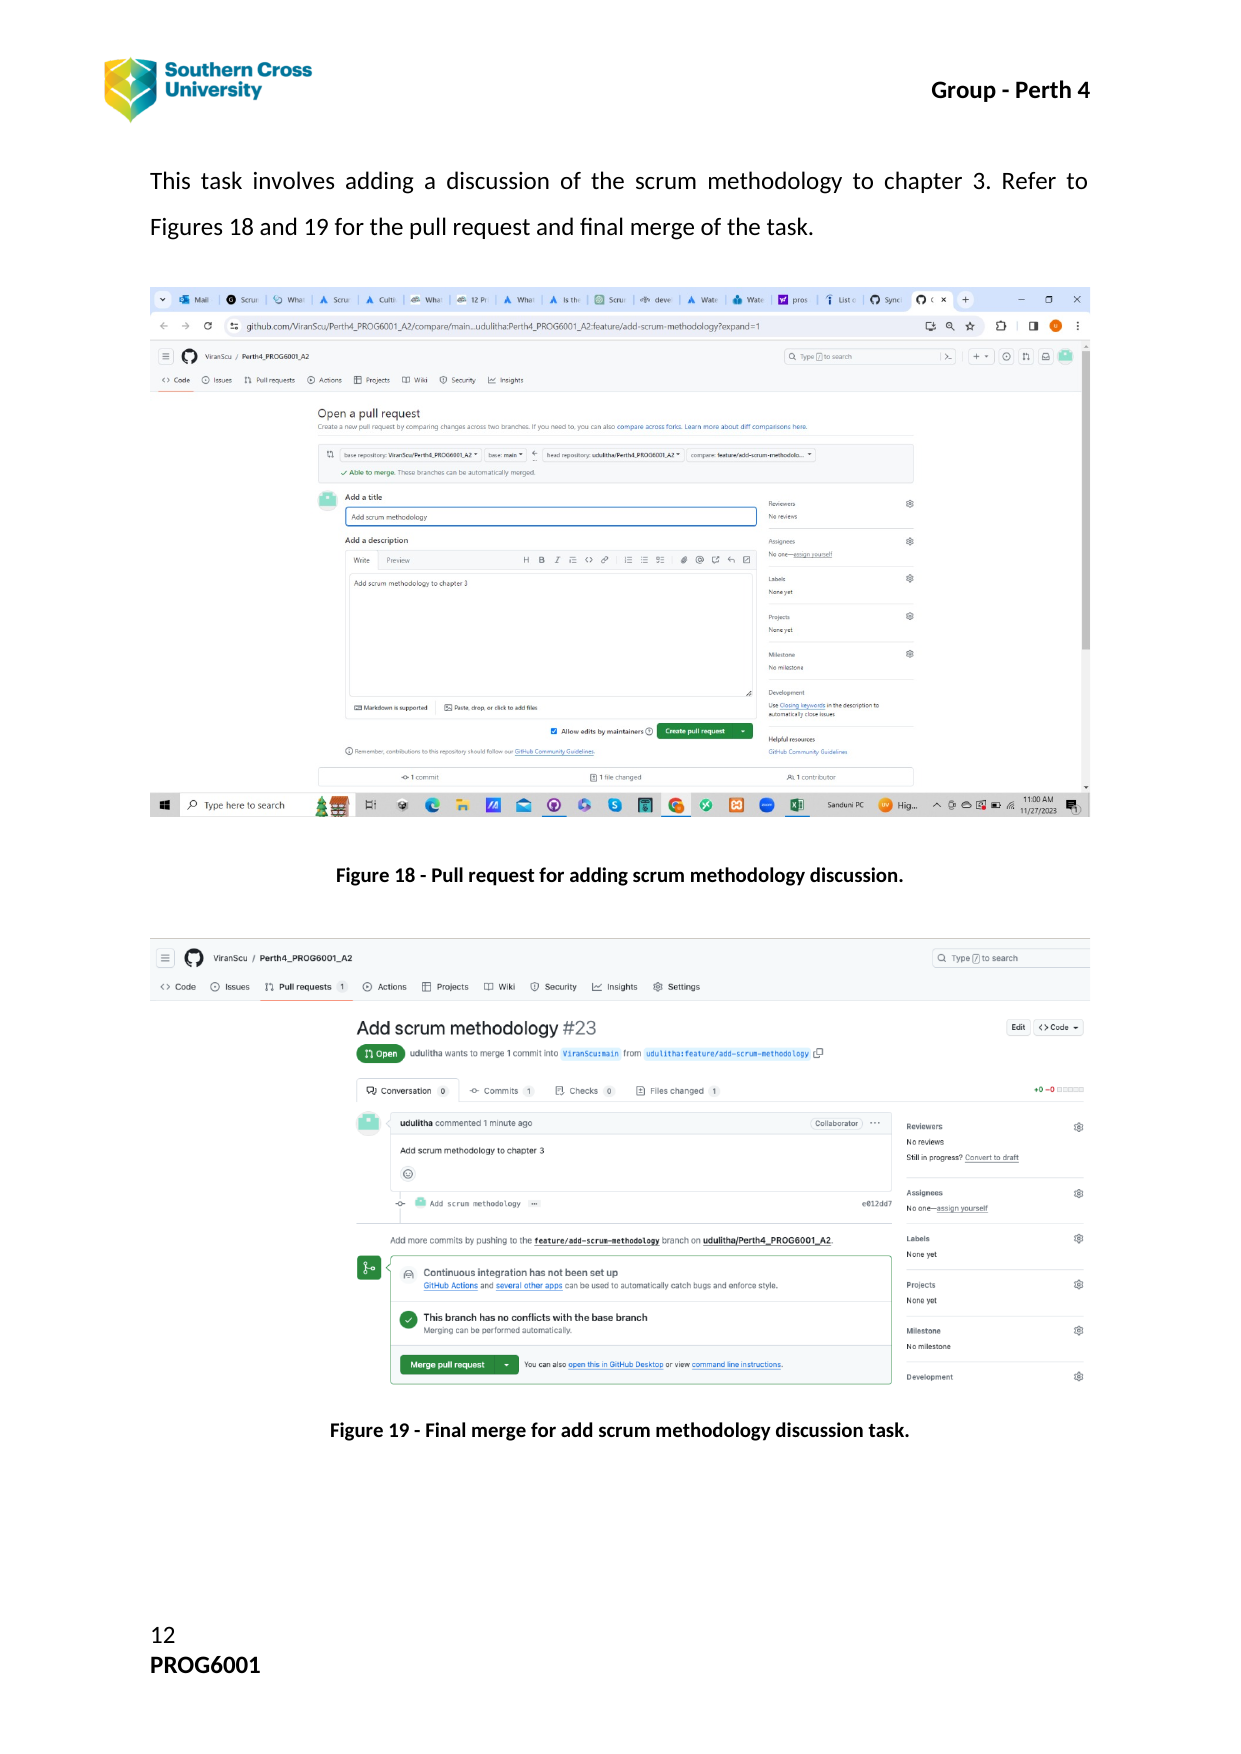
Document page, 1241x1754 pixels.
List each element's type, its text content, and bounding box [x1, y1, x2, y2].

picture [98, 54, 326, 129]
text This task involves adding a discussion of the scrum methodology to chapter 3. Refer to Figures 18 and 19 for the pull request and final merge of the task. [150, 165, 1090, 242]
text Figure 19 - Final merge for add scrum methodology discussion task. [150, 1417, 1090, 1443]
text Figure 18 - Pull request for adding scrum methodology discussion. [150, 862, 1090, 887]
picture [150, 938, 1091, 1387]
picture [150, 287, 1091, 817]
